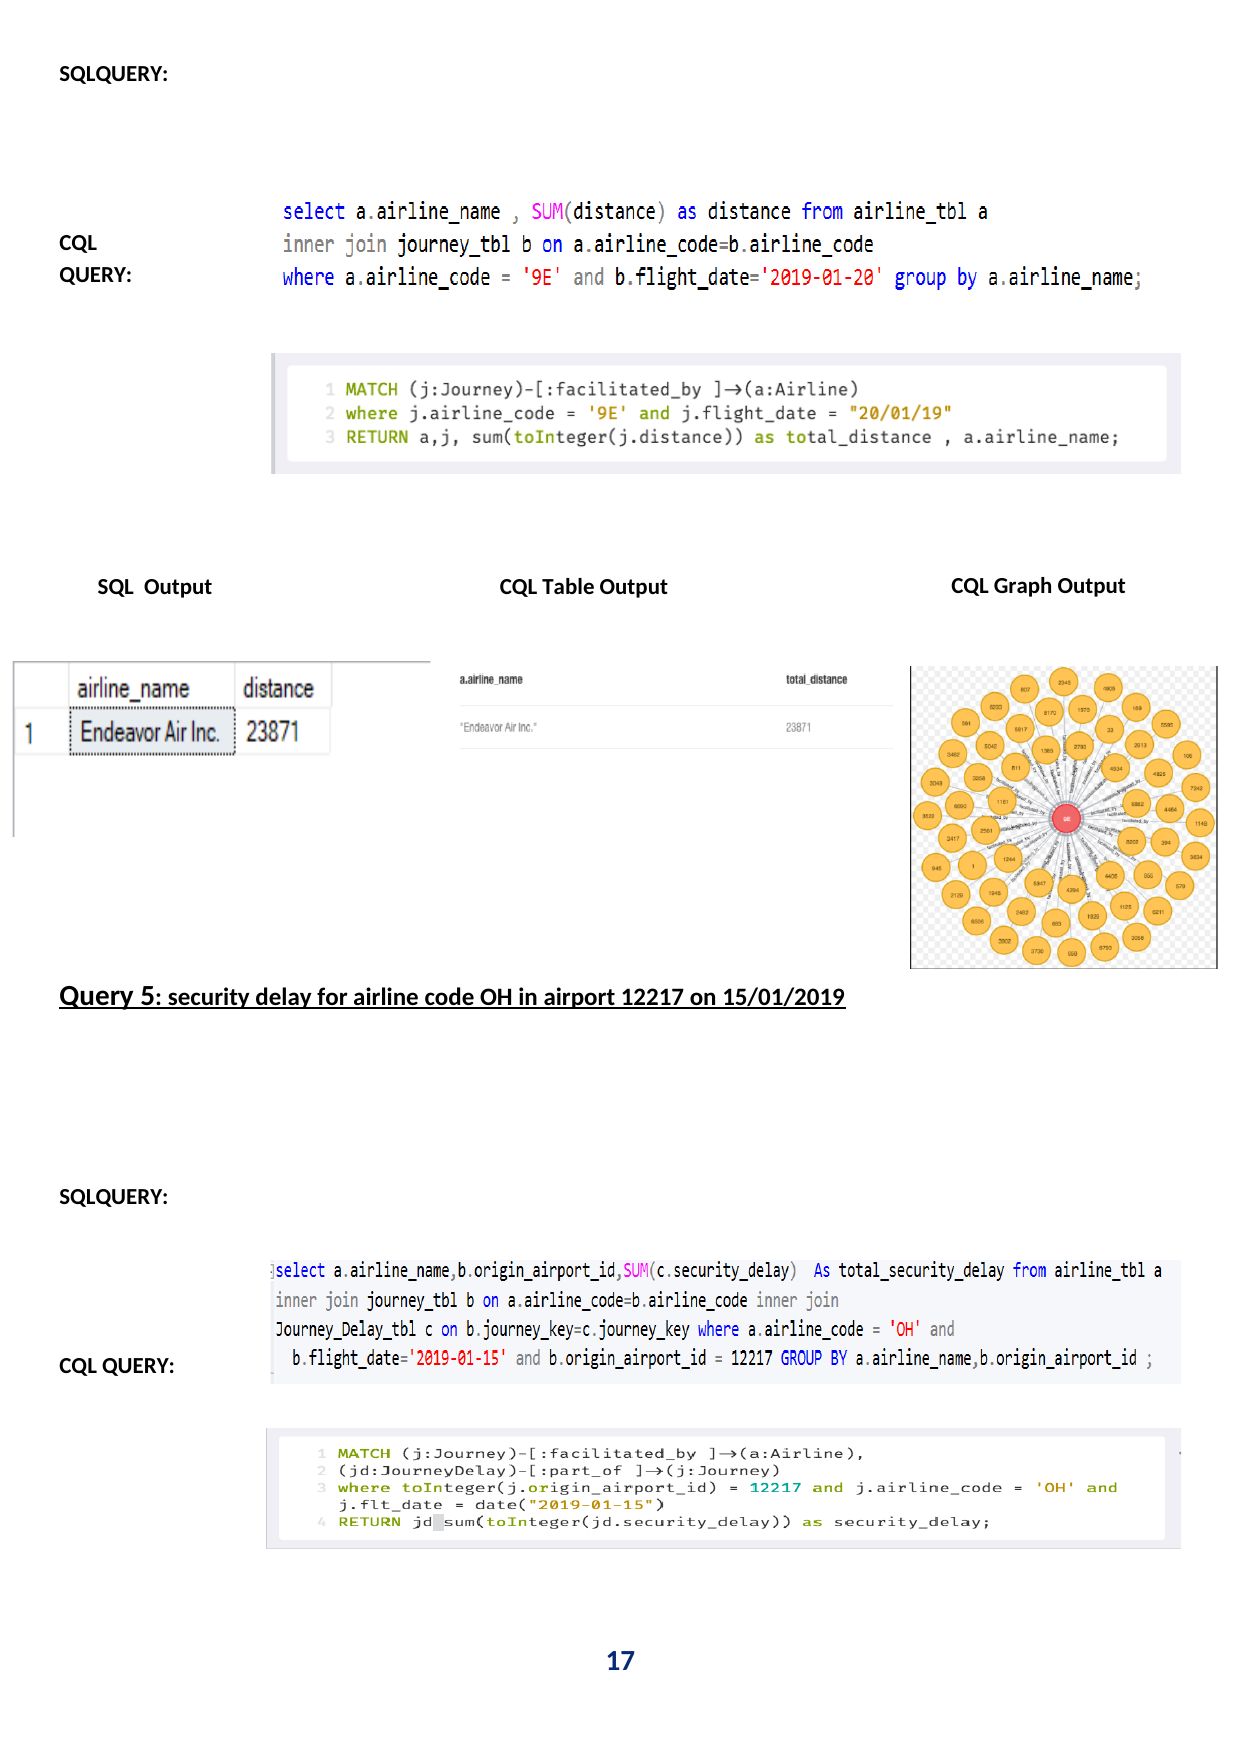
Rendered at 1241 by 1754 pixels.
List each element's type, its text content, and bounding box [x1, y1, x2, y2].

picture [271, 353, 1181, 474]
text SQLQUERY: [59, 59, 1181, 87]
picture [266, 1428, 1182, 1549]
text CQL QUERY: [59, 228, 270, 289]
picture [452, 657, 894, 872]
text Query 5: security delay for airline code OH in airport 12217 on 15/01/2019 [59, 811, 1181, 1013]
text SQLQUERY: [59, 1182, 1181, 1210]
picture [910, 666, 1218, 969]
text CQL QUERY: [59, 1351, 270, 1379]
picture [10, 661, 431, 837]
picture [270, 1260, 1182, 1384]
picture [270, 187, 1181, 323]
